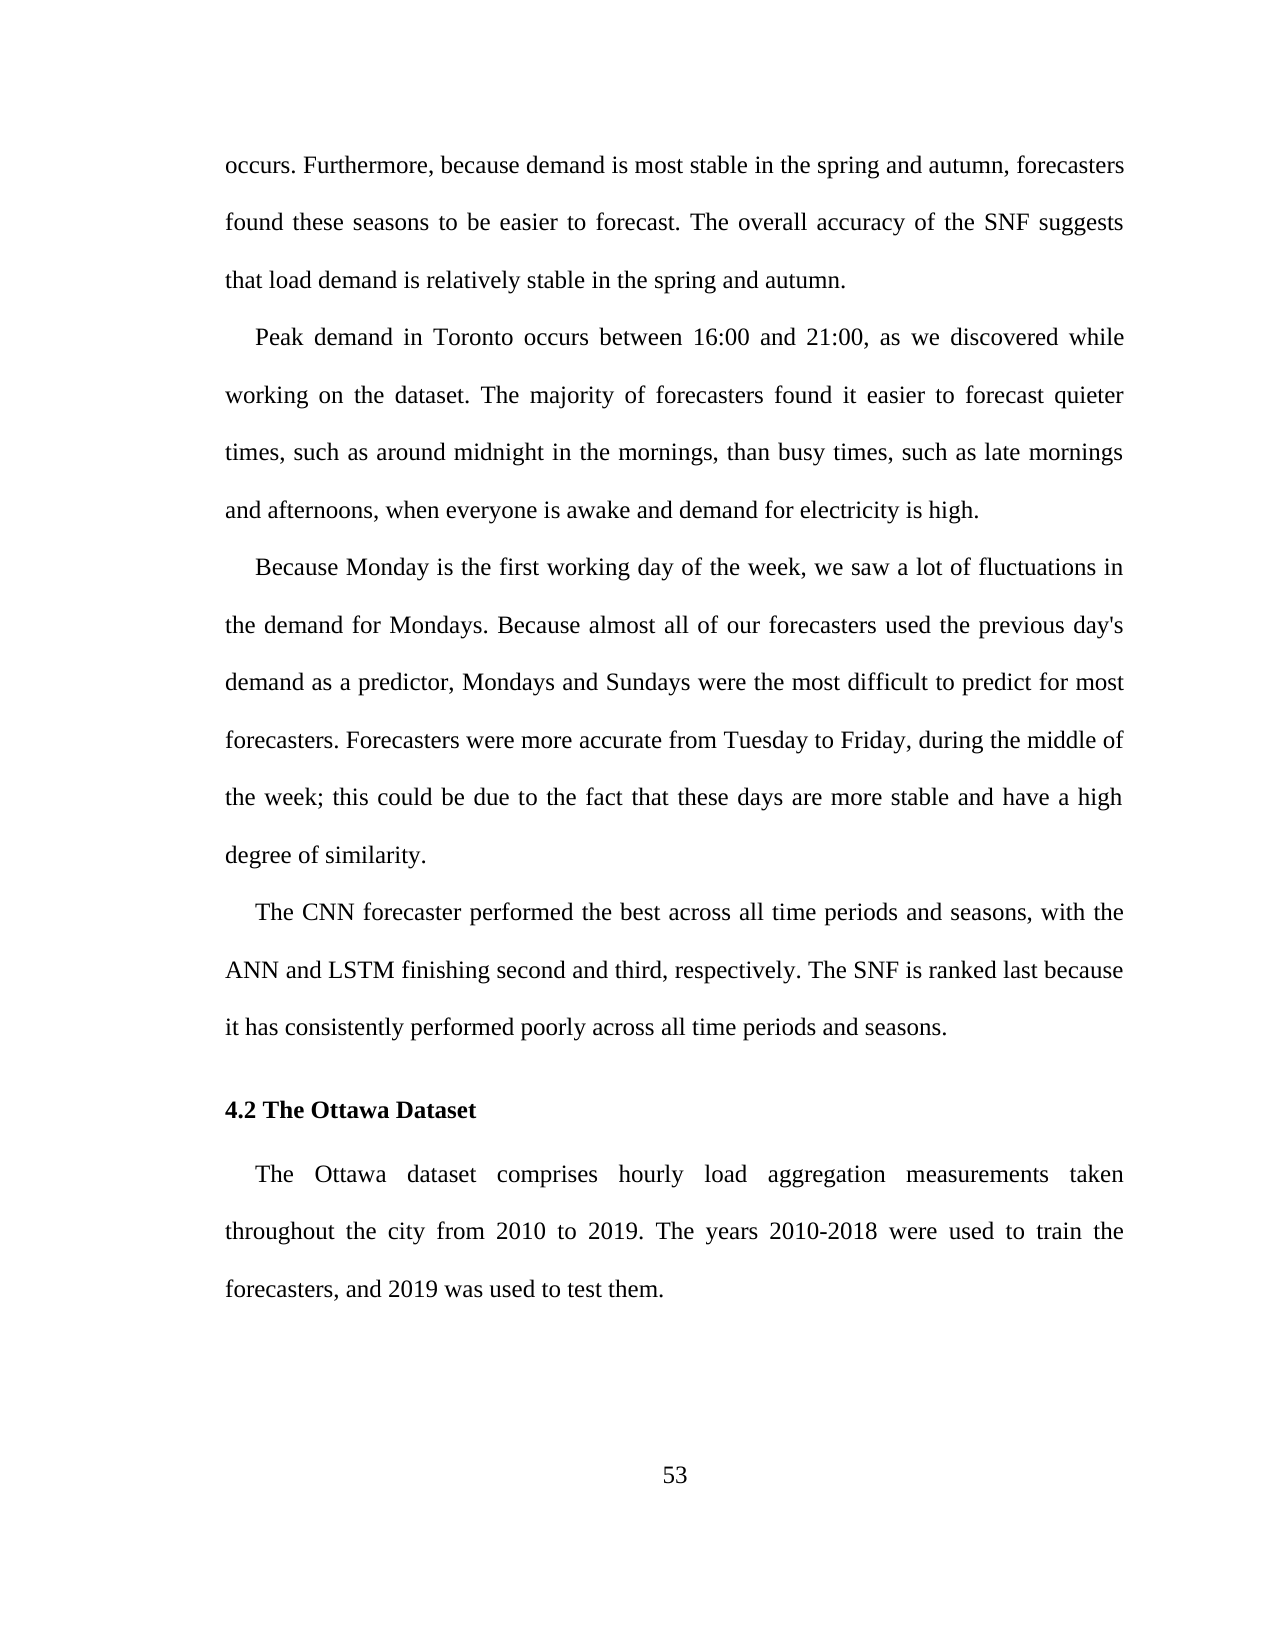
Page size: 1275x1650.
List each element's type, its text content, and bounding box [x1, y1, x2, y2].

text The Ottawa dataset comprises hourly load aggregation measurements taken throughout the city from 2010 to 2019. The years 2010-2018 were used to train the forecasters, and 2019 was used to test them. [225, 1159, 1125, 1302]
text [225, 150, 1125, 294]
text Peak demand in Toronto occurs between 16:00 and 21:00, as we discovered while working on the dataset. The majority of forecasters found it easier to forecast quieter times, such as around midnight in the mornings, than busy times, such as late mornings and afternoons, when everyone is awake and demand for electricity is high. [225, 322, 1125, 524]
subtitle 4.2 The Ottawa Dataset [225, 1095, 1125, 1124]
text The CNN forecaster performed the best across all time periods and seasons, with the ANN and LSTM finishing second and third, respectively. The SNF is ranked last because it has consistently performed poorly across all time periods and seasons. [225, 897, 1125, 1041]
text Because Monday is the first working day of the week, we saw a lot of fluctuations in the demand for Mondays. Because almost all of our forecasters used the previous day's demand as a predictor, Mondays and Sundays were the most difficult to predict for most forecasters. Forecasters were more accurate from Tuesday to Friday, during the middle of the week; this could be due to the fact that these days are more stable and have a high degree of similarity. [225, 552, 1125, 869]
